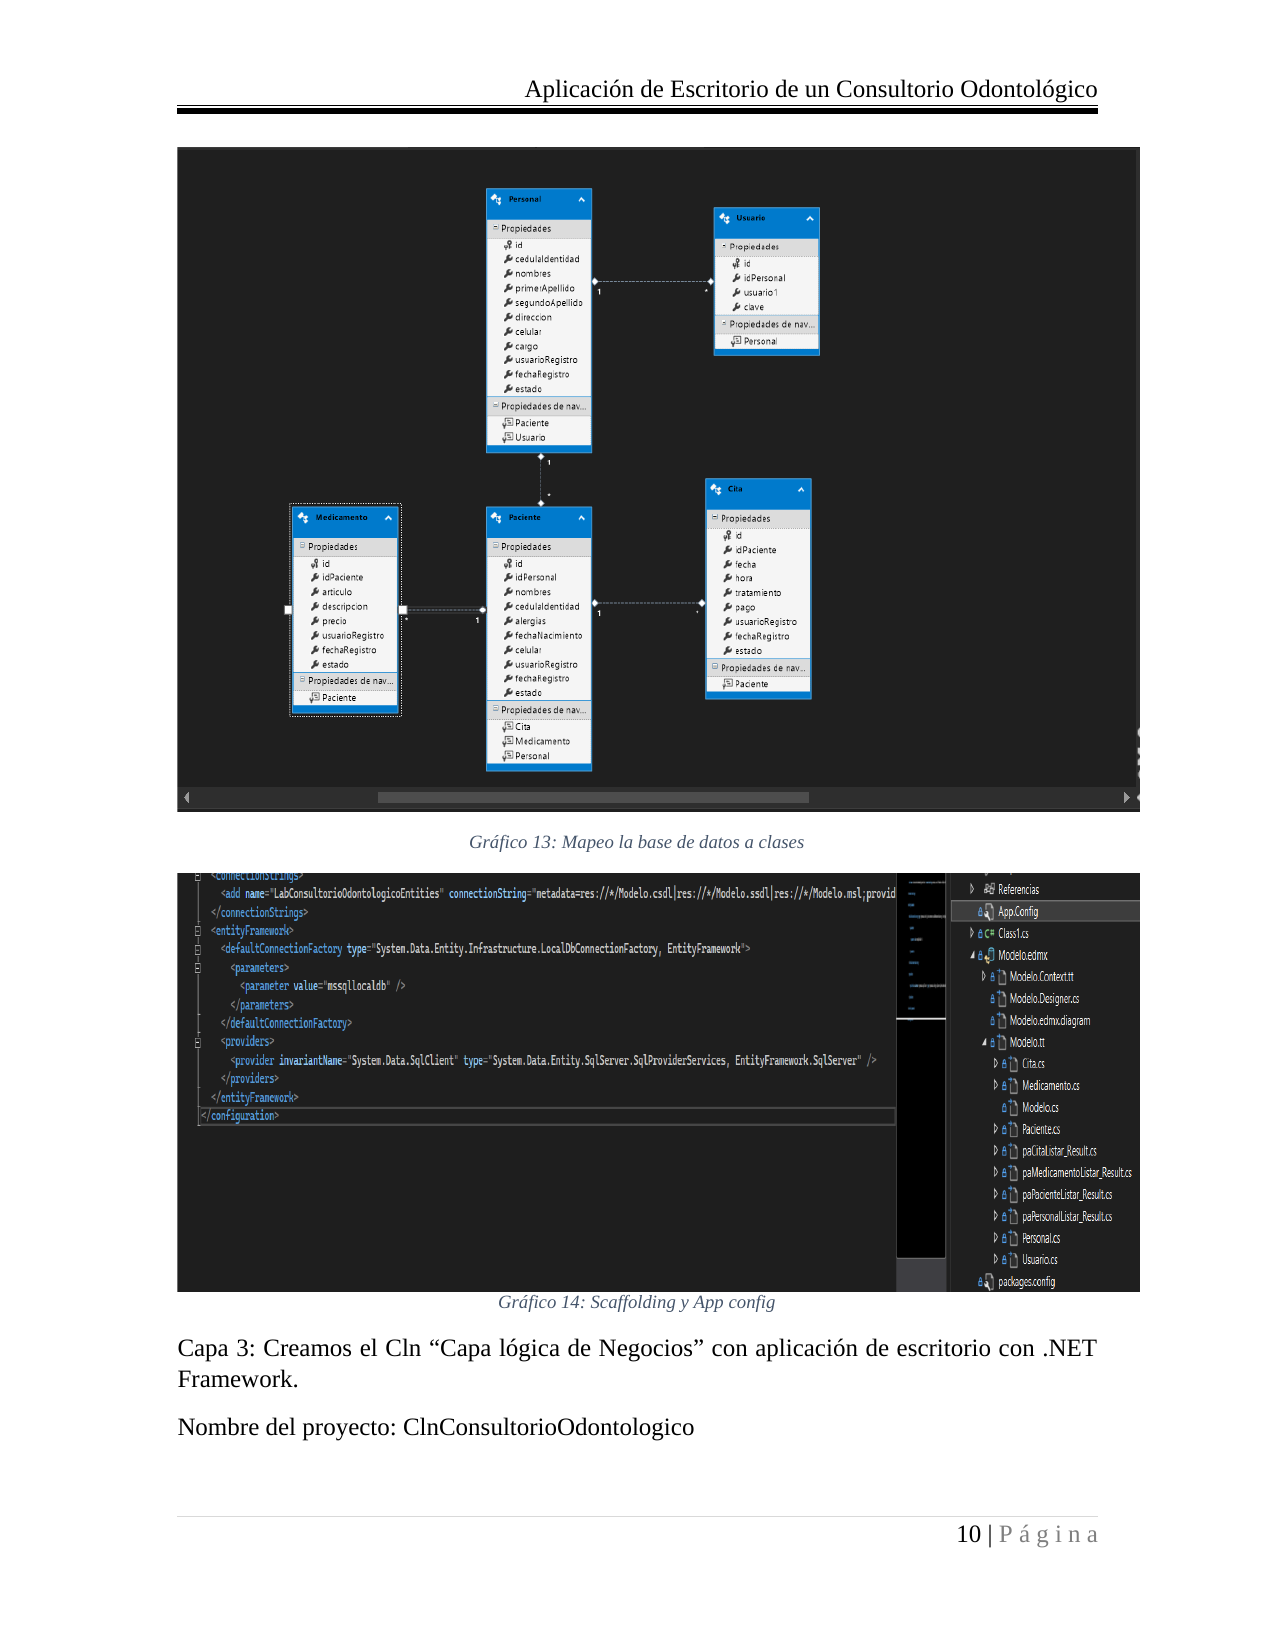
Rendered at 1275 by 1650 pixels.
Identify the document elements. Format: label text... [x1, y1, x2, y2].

text Capa 3: Creamos el Cln “Capa lógica de Negocios” con aplicación de escritorio con .NET Framework. [177, 1333, 1098, 1393]
text Gráfico 14: Scaffolding y App config [177, 1292, 1098, 1313]
picture [177, 147, 1140, 812]
text Gráfico 13: Mapeo la base de datos a clases [177, 831, 1098, 852]
text Nombre del proyecto: ClnConsultorioOdontologico [177, 1412, 1098, 1441]
picture [177, 873, 1140, 1292]
